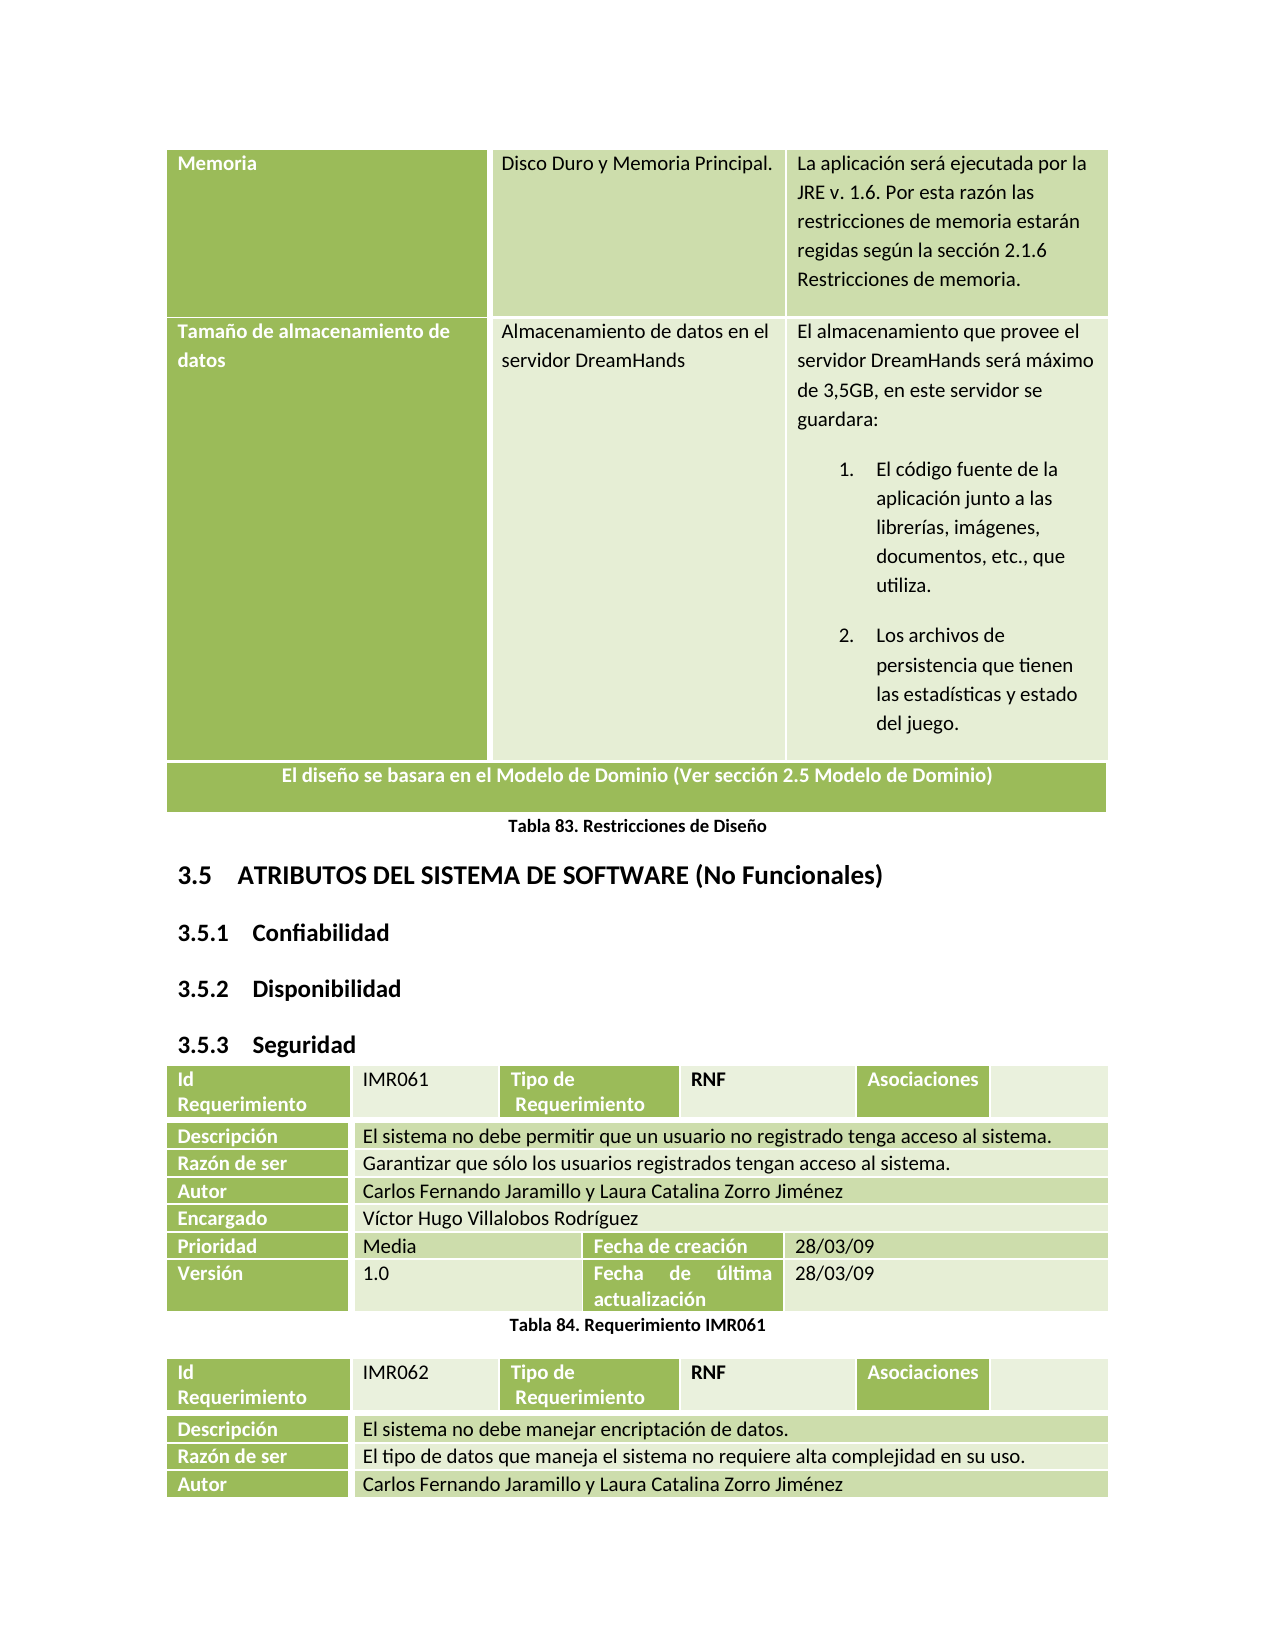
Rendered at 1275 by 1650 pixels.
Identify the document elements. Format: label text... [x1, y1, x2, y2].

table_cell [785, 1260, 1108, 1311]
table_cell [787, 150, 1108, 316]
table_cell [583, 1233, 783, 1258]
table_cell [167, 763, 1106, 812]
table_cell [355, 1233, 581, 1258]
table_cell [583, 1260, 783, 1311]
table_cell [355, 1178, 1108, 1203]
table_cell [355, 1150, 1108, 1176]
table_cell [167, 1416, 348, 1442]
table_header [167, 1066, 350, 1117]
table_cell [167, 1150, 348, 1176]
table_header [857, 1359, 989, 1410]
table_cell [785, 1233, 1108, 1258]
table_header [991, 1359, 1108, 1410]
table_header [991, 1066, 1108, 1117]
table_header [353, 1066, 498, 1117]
subtitle Confiabilidad [177, 917, 1098, 948]
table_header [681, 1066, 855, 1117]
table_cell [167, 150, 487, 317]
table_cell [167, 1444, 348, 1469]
subtitle Disponibilidad [177, 973, 1098, 1003]
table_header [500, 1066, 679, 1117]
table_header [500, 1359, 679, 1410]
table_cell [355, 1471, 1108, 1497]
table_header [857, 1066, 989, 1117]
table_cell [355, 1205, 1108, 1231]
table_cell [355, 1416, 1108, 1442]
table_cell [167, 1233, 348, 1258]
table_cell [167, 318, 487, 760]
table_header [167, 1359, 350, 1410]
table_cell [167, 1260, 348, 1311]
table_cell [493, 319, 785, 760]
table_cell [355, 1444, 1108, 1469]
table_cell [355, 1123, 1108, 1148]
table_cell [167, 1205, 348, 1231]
subtitle ATRIBUTOS DEL SISTEMA DE SOFTWARE (No Funcionales) [177, 858, 1098, 891]
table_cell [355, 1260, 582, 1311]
subtitle Seguridad [177, 1029, 1098, 1059]
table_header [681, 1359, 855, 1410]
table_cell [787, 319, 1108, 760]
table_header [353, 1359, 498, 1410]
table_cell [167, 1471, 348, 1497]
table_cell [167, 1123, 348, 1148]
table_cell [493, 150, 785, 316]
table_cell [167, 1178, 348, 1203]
